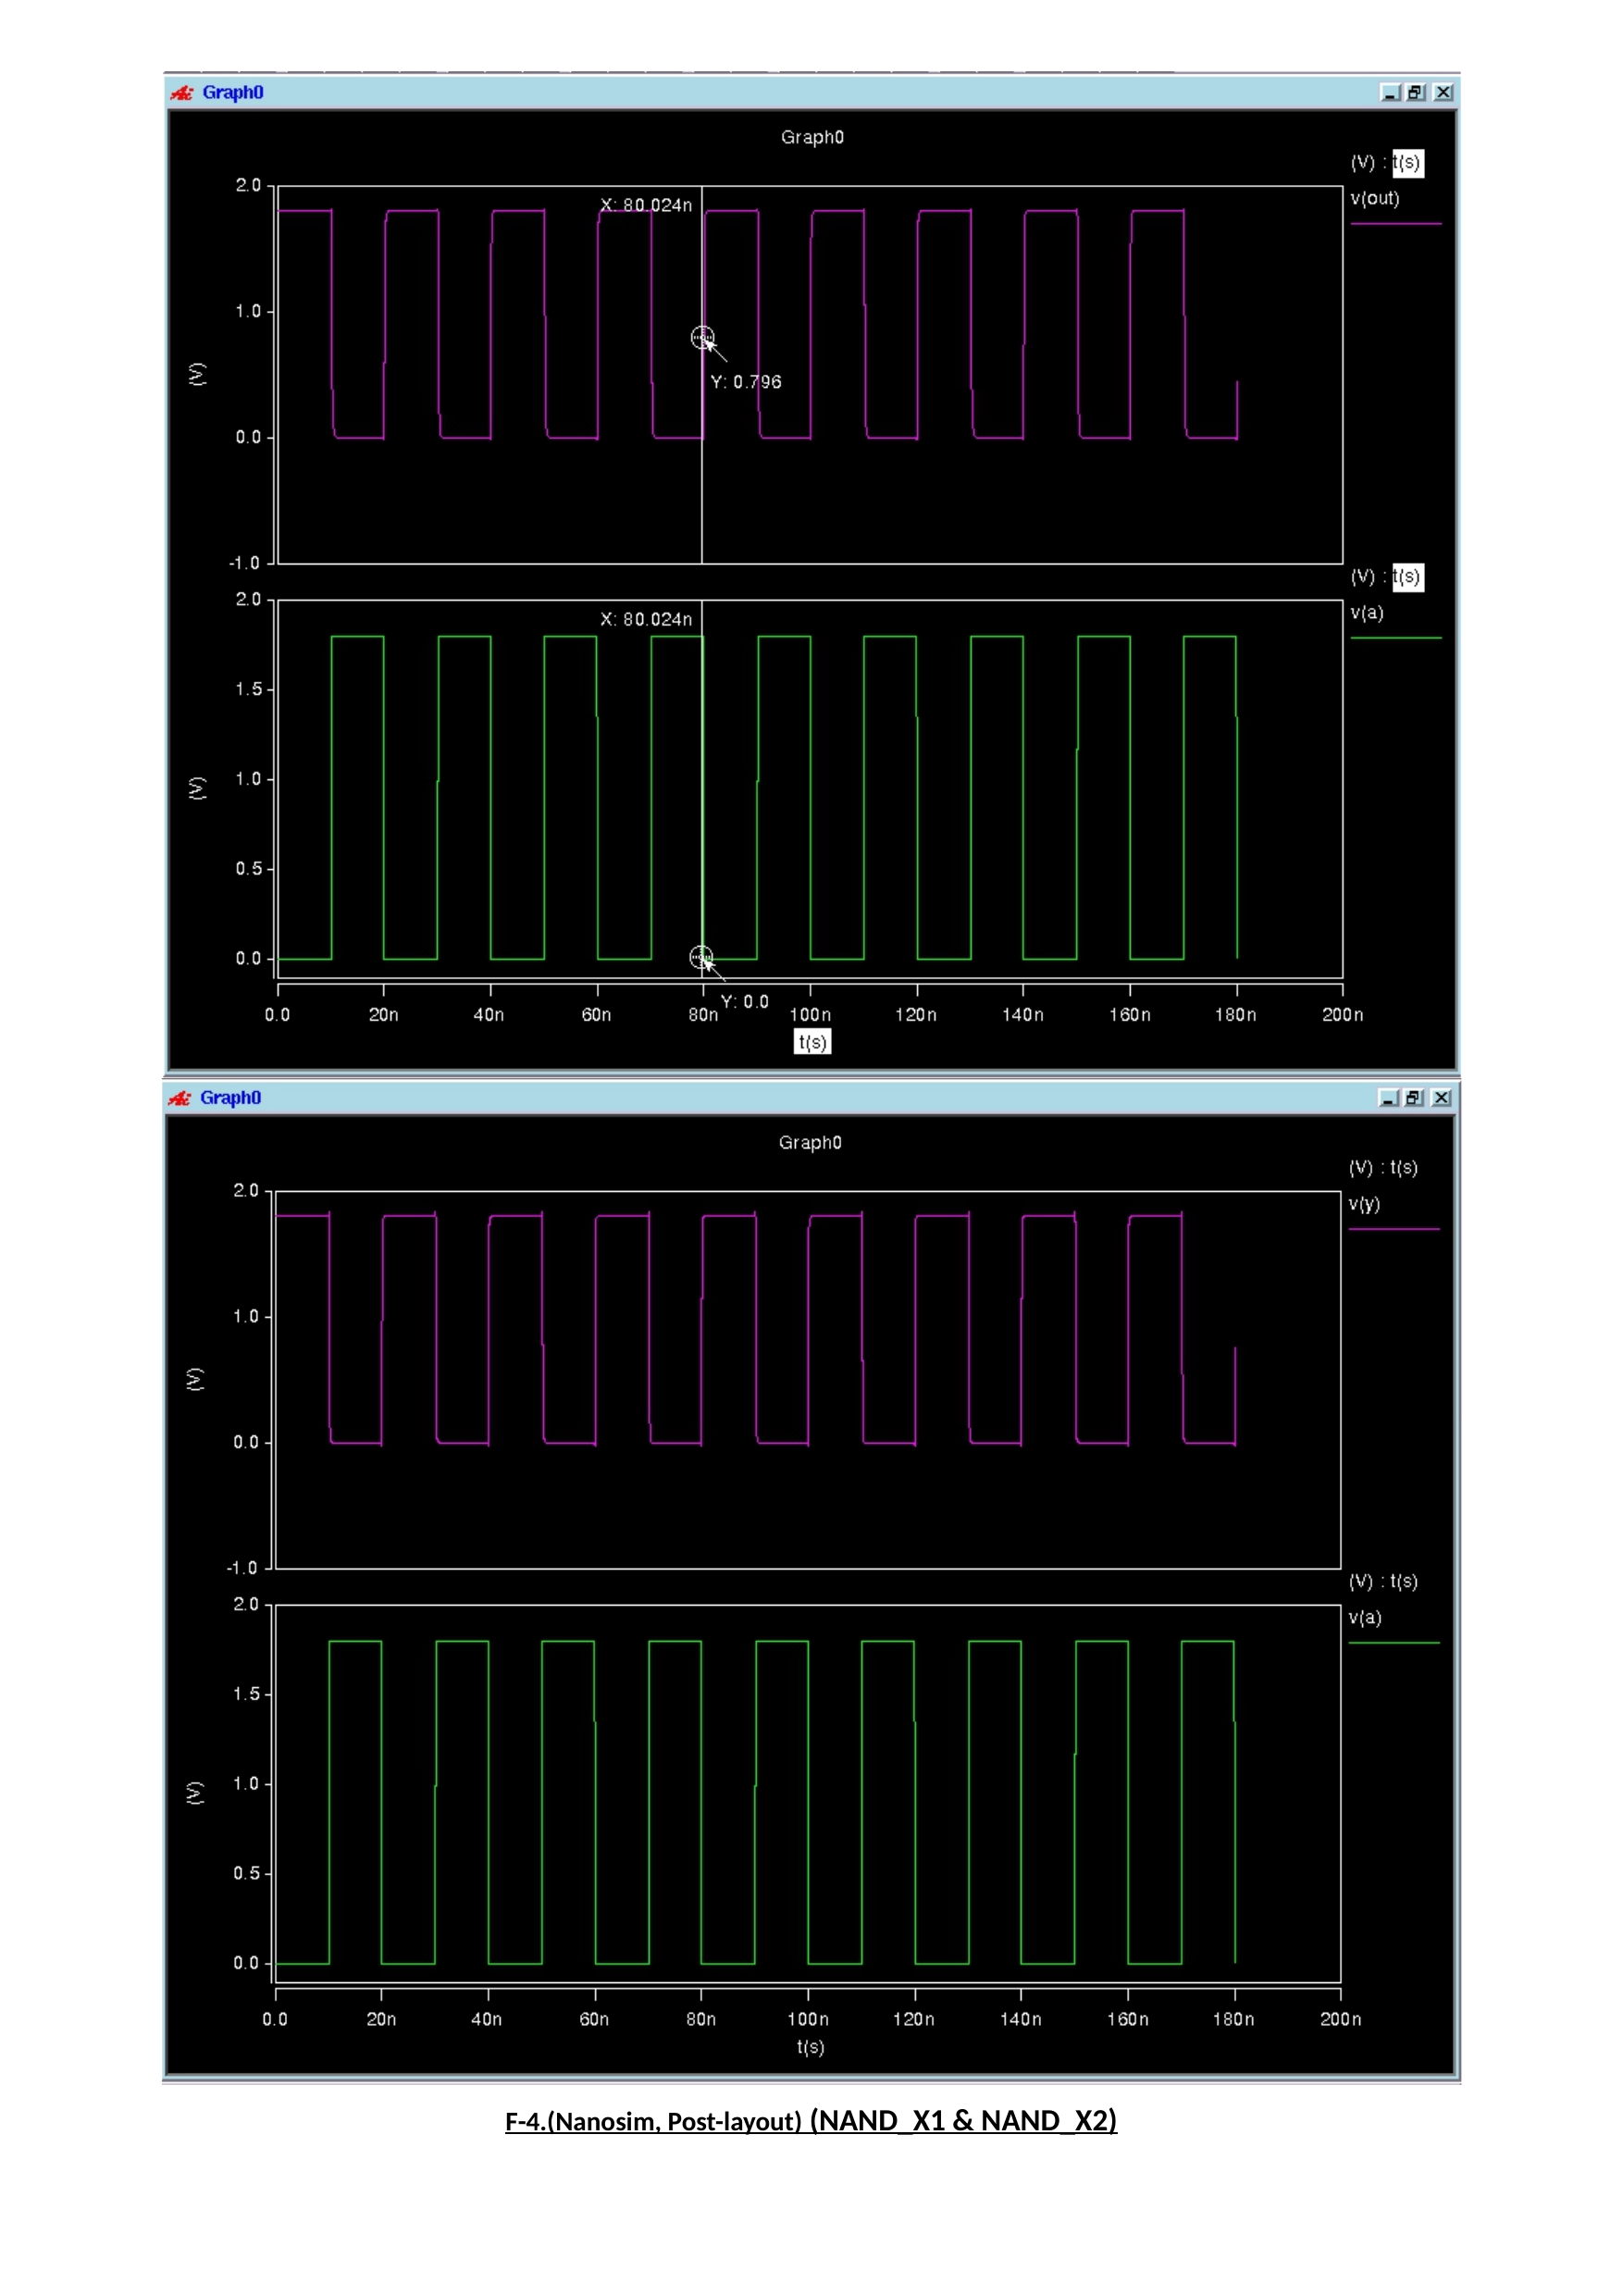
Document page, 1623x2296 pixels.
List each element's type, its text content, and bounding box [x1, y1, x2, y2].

picture [161, 71, 1462, 2085]
text F-4.(Nanosim, Post-layout) (NAND_X1 & NAND_X2) [69, 2085, 1554, 2154]
